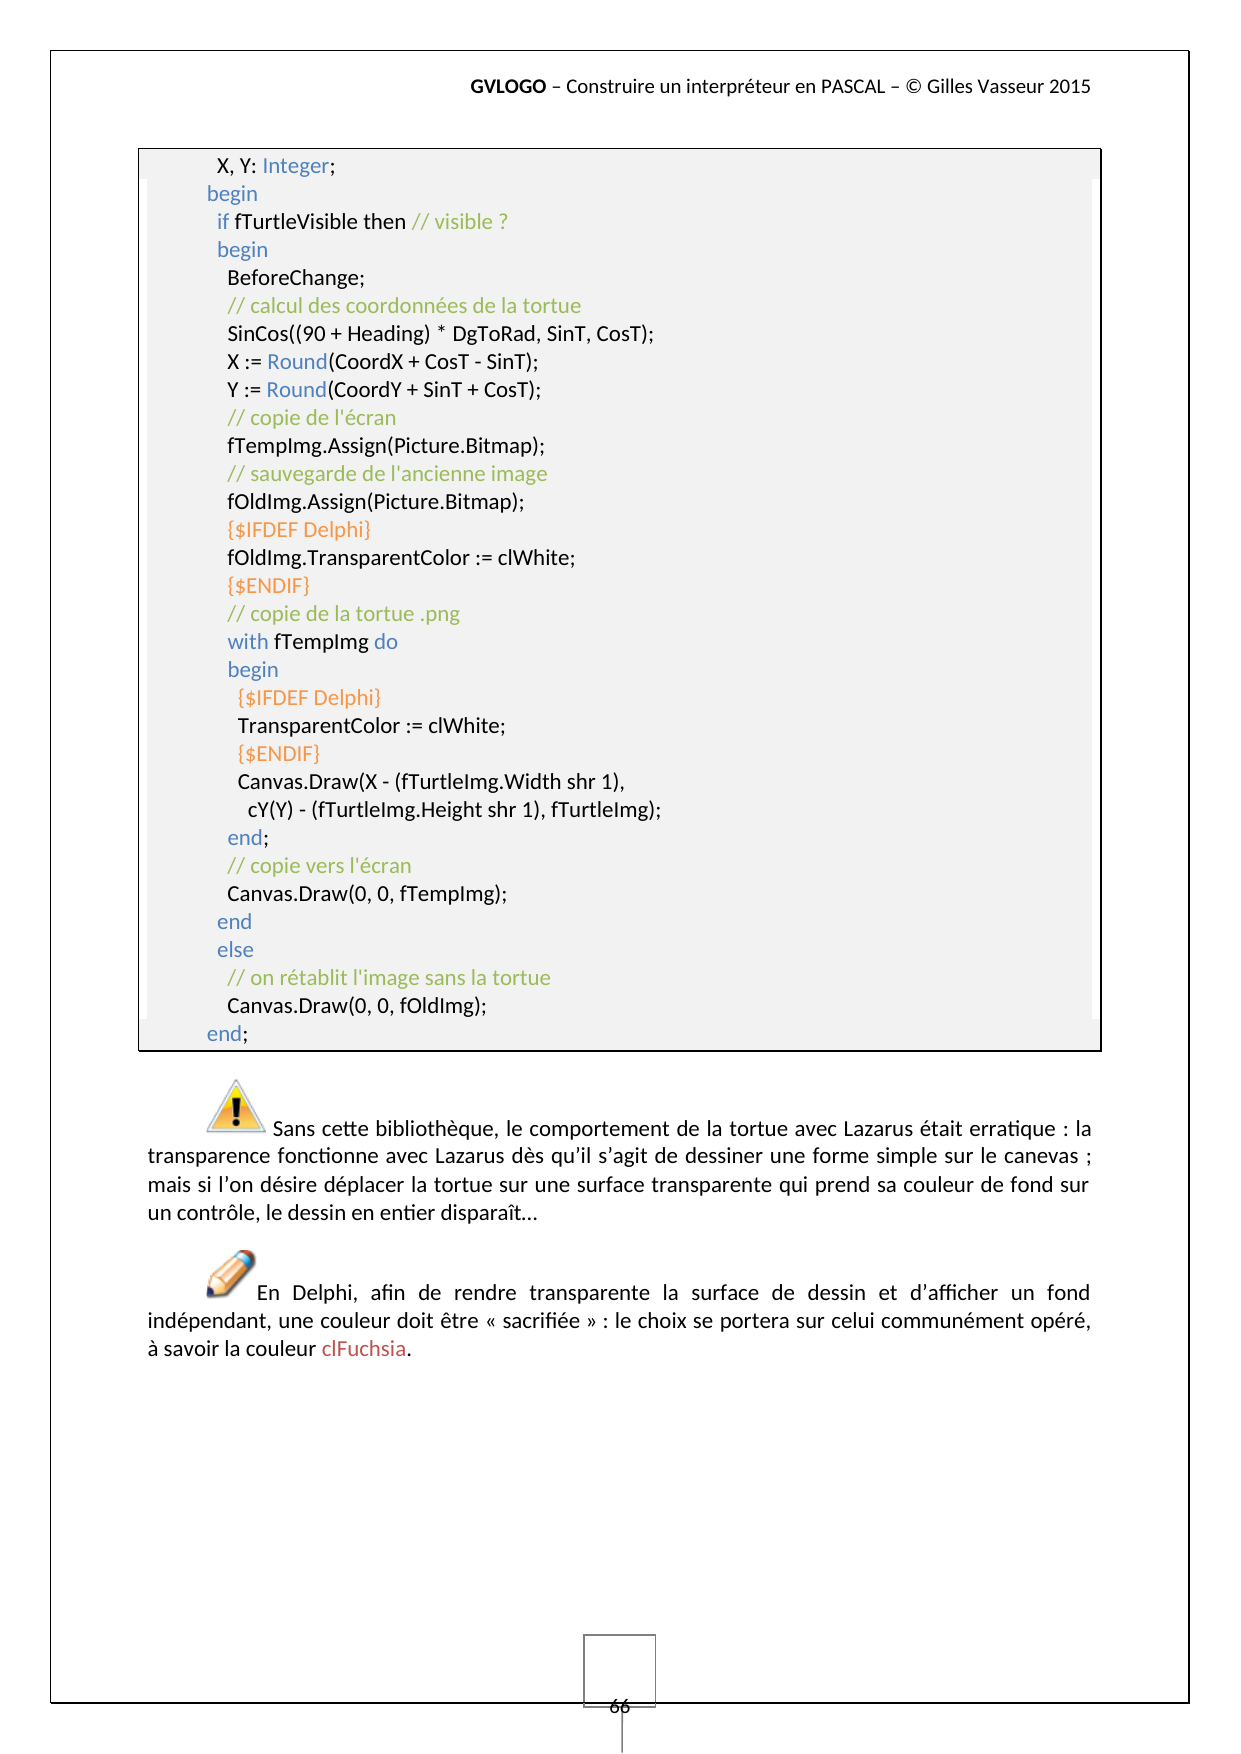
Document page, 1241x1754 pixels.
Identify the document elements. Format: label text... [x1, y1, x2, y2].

text // copie de l'écran [147, 403, 1092, 431]
text // calcul des coordonnées de la tortue [147, 291, 1092, 319]
text En Delphi, afin de rendre transparente la surface de dessin et d’afficher un fond indépendant, une couleur doit être « sacrifiée » : le choix se portera sur celui communément opéré, à savoir la couleur clFuchsia. [147, 1251, 1092, 1362]
text {$ENDIF} [147, 571, 1092, 599]
text else [147, 935, 1092, 963]
text Canvas.Draw(X - (fTurtleImg.Width shr 1), [147, 767, 1092, 795]
text fOldImg.Assign(Picture.Bitmap); [147, 487, 1092, 515]
text begin [147, 235, 1092, 263]
text X, Y: Integer; [139, 149, 1100, 179]
text end; [139, 1016, 1100, 1050]
text fOldImg.TransparentColor := clWhite; [147, 543, 1092, 571]
text BeforeChange; [147, 263, 1092, 291]
text cY(Y) - (fTurtleImg.Height shr 1), fTurtleImg); [147, 795, 1092, 823]
picture [206, 1250, 257, 1301]
text // sauvegarde de l'ancienne image [147, 459, 1092, 487]
text {$IFDEF Delphi} [147, 515, 1092, 543]
text Sans cette bibliothèque, le comportement de la tortue avec Lazarus était erratique : la transparence fonctionne avec Lazarus dès qu’il s’agit de dessiner une forme simple sur le canevas ; mais si l’on désire déplacer la tortue sur une surface transparente qui prend sa couleur de fond sur un contrôle, le dessin en entier disparaît… [147, 1077, 1092, 1226]
text fTempImg.Assign(Picture.Bitmap); [147, 431, 1092, 459]
text SinCos((90 + Heading) * DgToRad, SinT, CosT); [147, 319, 1092, 347]
text Y := Round(CoordY + SinT + CosT); [147, 375, 1092, 403]
text Canvas.Draw(0, 0, fOldImg); [147, 991, 1092, 1016]
picture [206, 1076, 266, 1136]
text with fTempImg do [147, 627, 1092, 655]
text // copie de la tortue .png [147, 599, 1092, 627]
text X := Round(CoordX + CosT - SinT); [147, 347, 1092, 375]
text {$ENDIF} [147, 739, 1092, 767]
text begin [147, 655, 1092, 683]
text if fTurtleVisible then // visible ? [147, 207, 1092, 235]
text {$IFDEF Delphi} [147, 683, 1092, 711]
text Canvas.Draw(0, 0, fTempImg); [147, 879, 1092, 907]
text end [147, 907, 1092, 935]
text begin [147, 179, 1092, 207]
text end; [147, 823, 1092, 851]
text // copie vers l'écran [147, 851, 1092, 879]
text TransparentColor := clWhite; [147, 711, 1092, 739]
text // on rétablit l'image sans la tortue [147, 963, 1092, 991]
